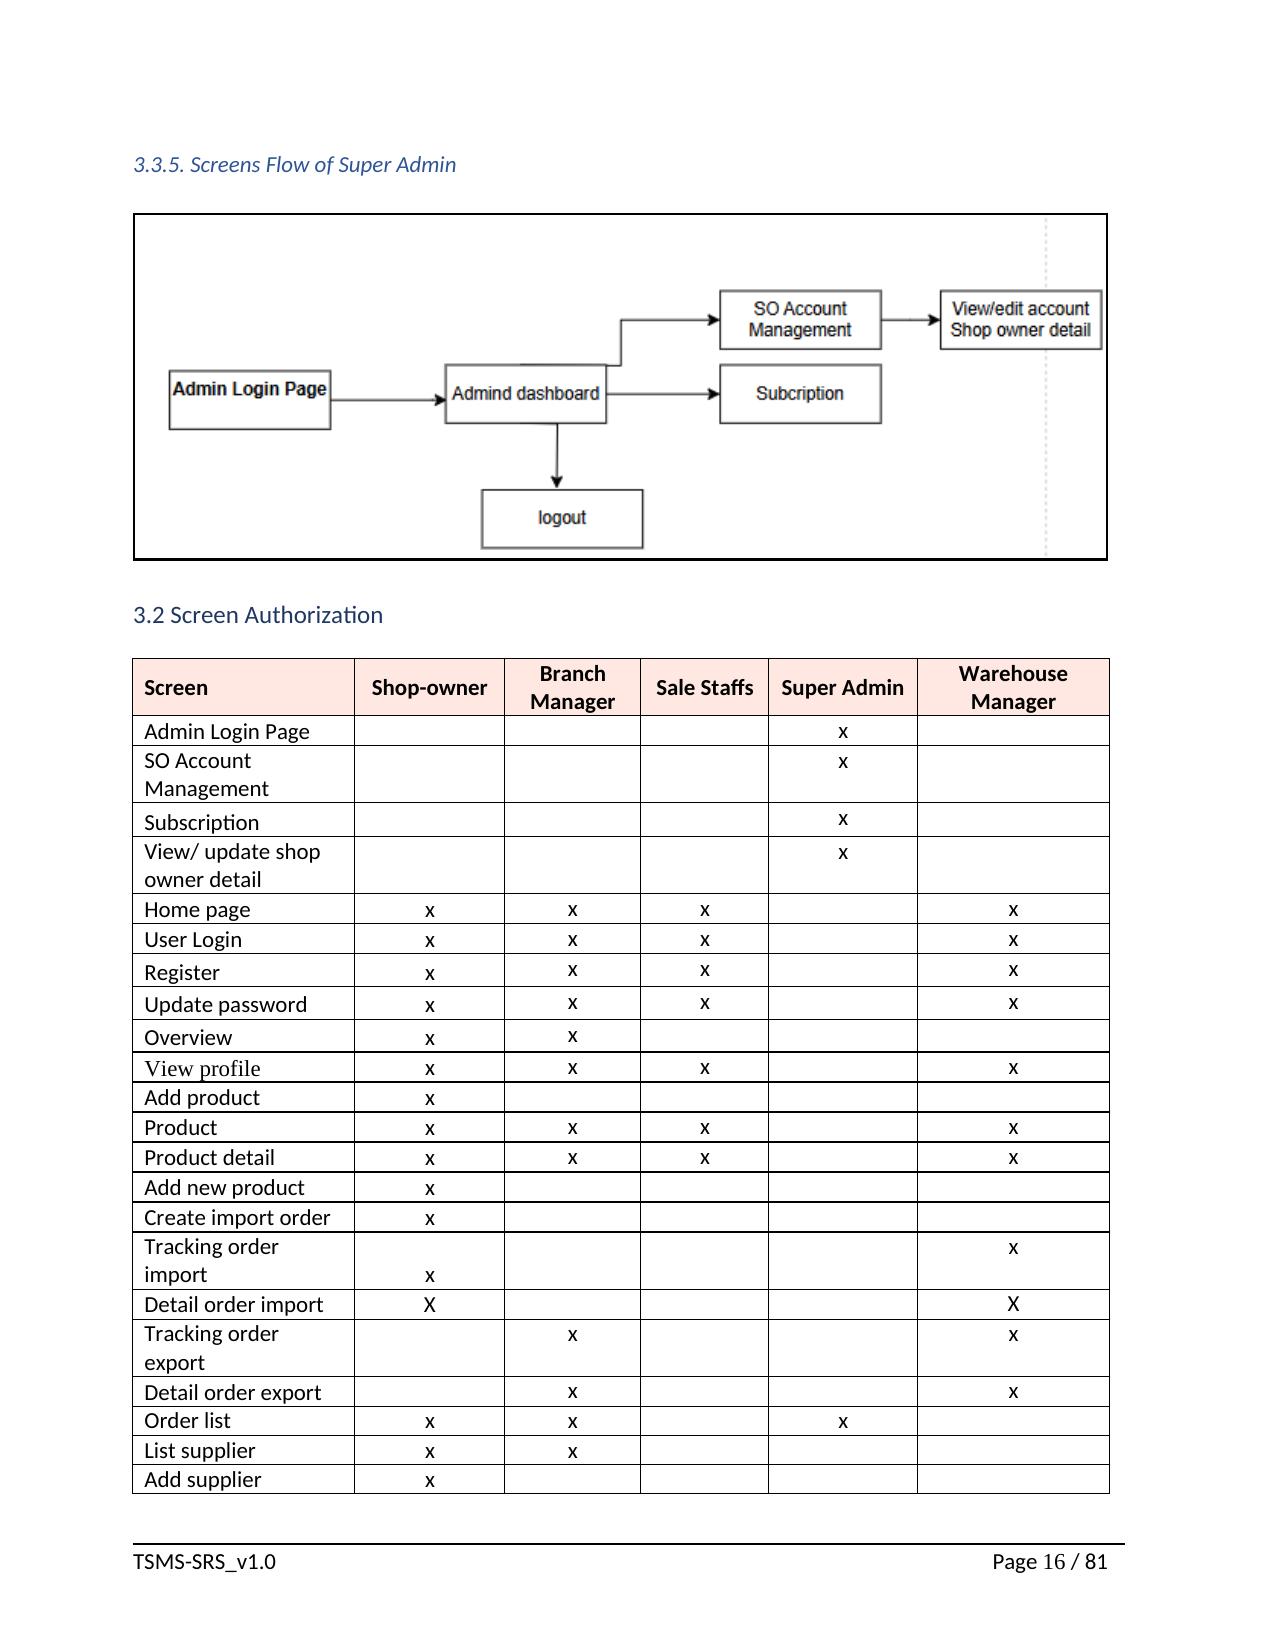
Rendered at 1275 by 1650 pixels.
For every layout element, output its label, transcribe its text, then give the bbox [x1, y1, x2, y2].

table_cell [505, 1083, 640, 1111]
table_cell x [918, 894, 1109, 923]
table_cell [505, 746, 640, 802]
table_cell x [355, 1173, 504, 1201]
table_cell [918, 1203, 1109, 1231]
table_cell [769, 1173, 917, 1201]
table_cell [918, 1407, 1109, 1435]
table_cell x [505, 1320, 640, 1376]
table_cell x [769, 837, 917, 893]
table_header Branch Manager [505, 659, 640, 715]
table_cell [769, 1233, 917, 1288]
table_cell Detail order export [133, 1377, 354, 1406]
table_cell x [505, 1143, 640, 1171]
table_cell X [355, 1290, 504, 1318]
table_cell x [505, 894, 640, 923]
table_cell x [918, 954, 1109, 986]
table_cell [918, 1465, 1109, 1493]
table_header Shop-owner [355, 659, 504, 715]
table_cell [769, 1465, 917, 1493]
table_cell x [918, 1233, 1109, 1288]
table_header Warehouse Manager [918, 659, 1109, 715]
table_cell x [769, 803, 917, 836]
table_cell x [355, 1020, 504, 1051]
table_cell [918, 1083, 1109, 1111]
table_cell [769, 1143, 917, 1171]
table_header Screen [133, 659, 354, 715]
table_cell x [641, 1143, 768, 1171]
table_cell [505, 1173, 640, 1201]
table_cell [769, 1377, 917, 1406]
table_cell [641, 1173, 768, 1201]
table_cell x [918, 987, 1109, 1019]
table_cell [918, 1020, 1109, 1051]
table_cell [355, 803, 504, 836]
table_cell [918, 1173, 1109, 1201]
table_cell x [355, 924, 504, 953]
table_cell x [641, 1053, 768, 1081]
table_cell [641, 1407, 768, 1435]
table_cell Order list [133, 1407, 354, 1435]
table_cell [355, 837, 504, 893]
table_cell Admin Login Page [133, 716, 354, 745]
table_cell x [918, 1143, 1109, 1171]
table_cell Product [133, 1113, 354, 1141]
table_cell Subscription [133, 803, 354, 836]
table_cell [769, 1203, 917, 1231]
table_cell [355, 716, 504, 745]
table_cell Update password [133, 987, 354, 1019]
table_cell Detail order import [133, 1290, 354, 1318]
table_cell [918, 746, 1109, 802]
table_cell x [355, 1113, 504, 1141]
table_cell [641, 1377, 768, 1406]
table_cell [641, 1203, 768, 1231]
table_cell x [641, 987, 768, 1019]
table_cell [769, 987, 917, 1019]
table_cell [355, 746, 504, 802]
table_cell [505, 837, 640, 893]
table_cell [769, 1083, 917, 1111]
table_cell [769, 1320, 917, 1376]
table_cell List supplier [133, 1436, 354, 1464]
table_cell [355, 1320, 504, 1376]
table_cell x [355, 987, 504, 1019]
table_cell x [355, 894, 504, 923]
table_cell Add product [133, 1083, 354, 1111]
table_cell [769, 1113, 917, 1141]
table_cell Add supplier [133, 1465, 354, 1493]
table_cell X [918, 1290, 1109, 1318]
table_cell x [505, 1436, 640, 1464]
table_cell [641, 1465, 768, 1493]
table_cell x [641, 954, 768, 986]
table_cell x [641, 894, 768, 923]
table_cell [505, 716, 640, 745]
table_cell [918, 1436, 1109, 1464]
table_cell Tracking order export [133, 1320, 354, 1376]
table_cell x [505, 1113, 640, 1141]
table_cell [505, 1290, 640, 1318]
table_cell x [505, 954, 640, 986]
table_cell x [918, 1320, 1109, 1376]
table_cell [505, 1465, 640, 1493]
table_cell [641, 1290, 768, 1318]
table_cell x [355, 1436, 504, 1464]
table_cell [641, 1020, 768, 1051]
table_cell Add new product [133, 1173, 354, 1201]
table_cell x [918, 1113, 1109, 1141]
table_cell [641, 1083, 768, 1111]
table_cell x [355, 1407, 504, 1435]
table_cell x [355, 1053, 504, 1081]
subtitle 3.2 Screen Authorization [133, 599, 1125, 630]
table_cell [918, 716, 1109, 745]
table_cell Tracking order import [133, 1233, 354, 1288]
table_cell x [505, 1020, 640, 1051]
table_cell [641, 837, 768, 893]
table_cell Register [133, 954, 354, 986]
table_cell Overview [133, 1020, 354, 1051]
table_cell [641, 1320, 768, 1376]
table_cell [355, 1377, 504, 1406]
table_cell x [769, 746, 917, 802]
table_cell [641, 803, 768, 836]
table_cell [769, 1436, 917, 1464]
subtitle 3.3.5. Screens Flow of Super Admin [133, 150, 1125, 178]
table_cell [769, 954, 917, 986]
table_cell View/ update shop owner detail [133, 837, 354, 893]
table_cell [505, 1203, 640, 1231]
table_cell [641, 1436, 768, 1464]
table_cell x [918, 924, 1109, 953]
table_cell Home page [133, 894, 354, 923]
table_cell x [355, 954, 504, 986]
table_cell x [918, 1053, 1109, 1081]
table_cell [769, 894, 917, 923]
table_cell x [505, 924, 640, 953]
table_cell [918, 803, 1109, 836]
table_cell x [505, 1053, 640, 1081]
table_cell [505, 1233, 640, 1288]
table_cell [769, 1053, 917, 1081]
table_cell x [505, 1407, 640, 1435]
table_cell x [355, 1465, 504, 1493]
table_header Super Admin [769, 659, 917, 715]
table_cell Create import order [133, 1203, 354, 1231]
picture [135, 215, 1106, 558]
table_cell User Login [133, 924, 354, 953]
table_cell x [355, 1143, 504, 1171]
table_cell [641, 746, 768, 802]
table_cell x [641, 924, 768, 953]
table_cell [769, 924, 917, 953]
table_cell [769, 1290, 917, 1318]
table_cell x [355, 1083, 504, 1111]
table_cell x [769, 1407, 917, 1435]
table_cell x [505, 987, 640, 1019]
table_cell [769, 1020, 917, 1051]
table_cell SO Account Management [133, 746, 354, 802]
table_cell [918, 837, 1109, 893]
table_cell x [641, 1113, 768, 1141]
table_cell x [769, 716, 917, 745]
table_cell x [505, 1377, 640, 1406]
table_header Sale Staffs [641, 659, 768, 715]
table_cell View profile [133, 1053, 354, 1081]
table_cell x [918, 1377, 1109, 1406]
table_cell x [355, 1203, 504, 1231]
table_cell [505, 803, 640, 836]
table_cell x [355, 1233, 504, 1288]
table_cell Product detail [133, 1143, 354, 1171]
table_cell [641, 1233, 768, 1288]
table_cell [641, 716, 768, 745]
